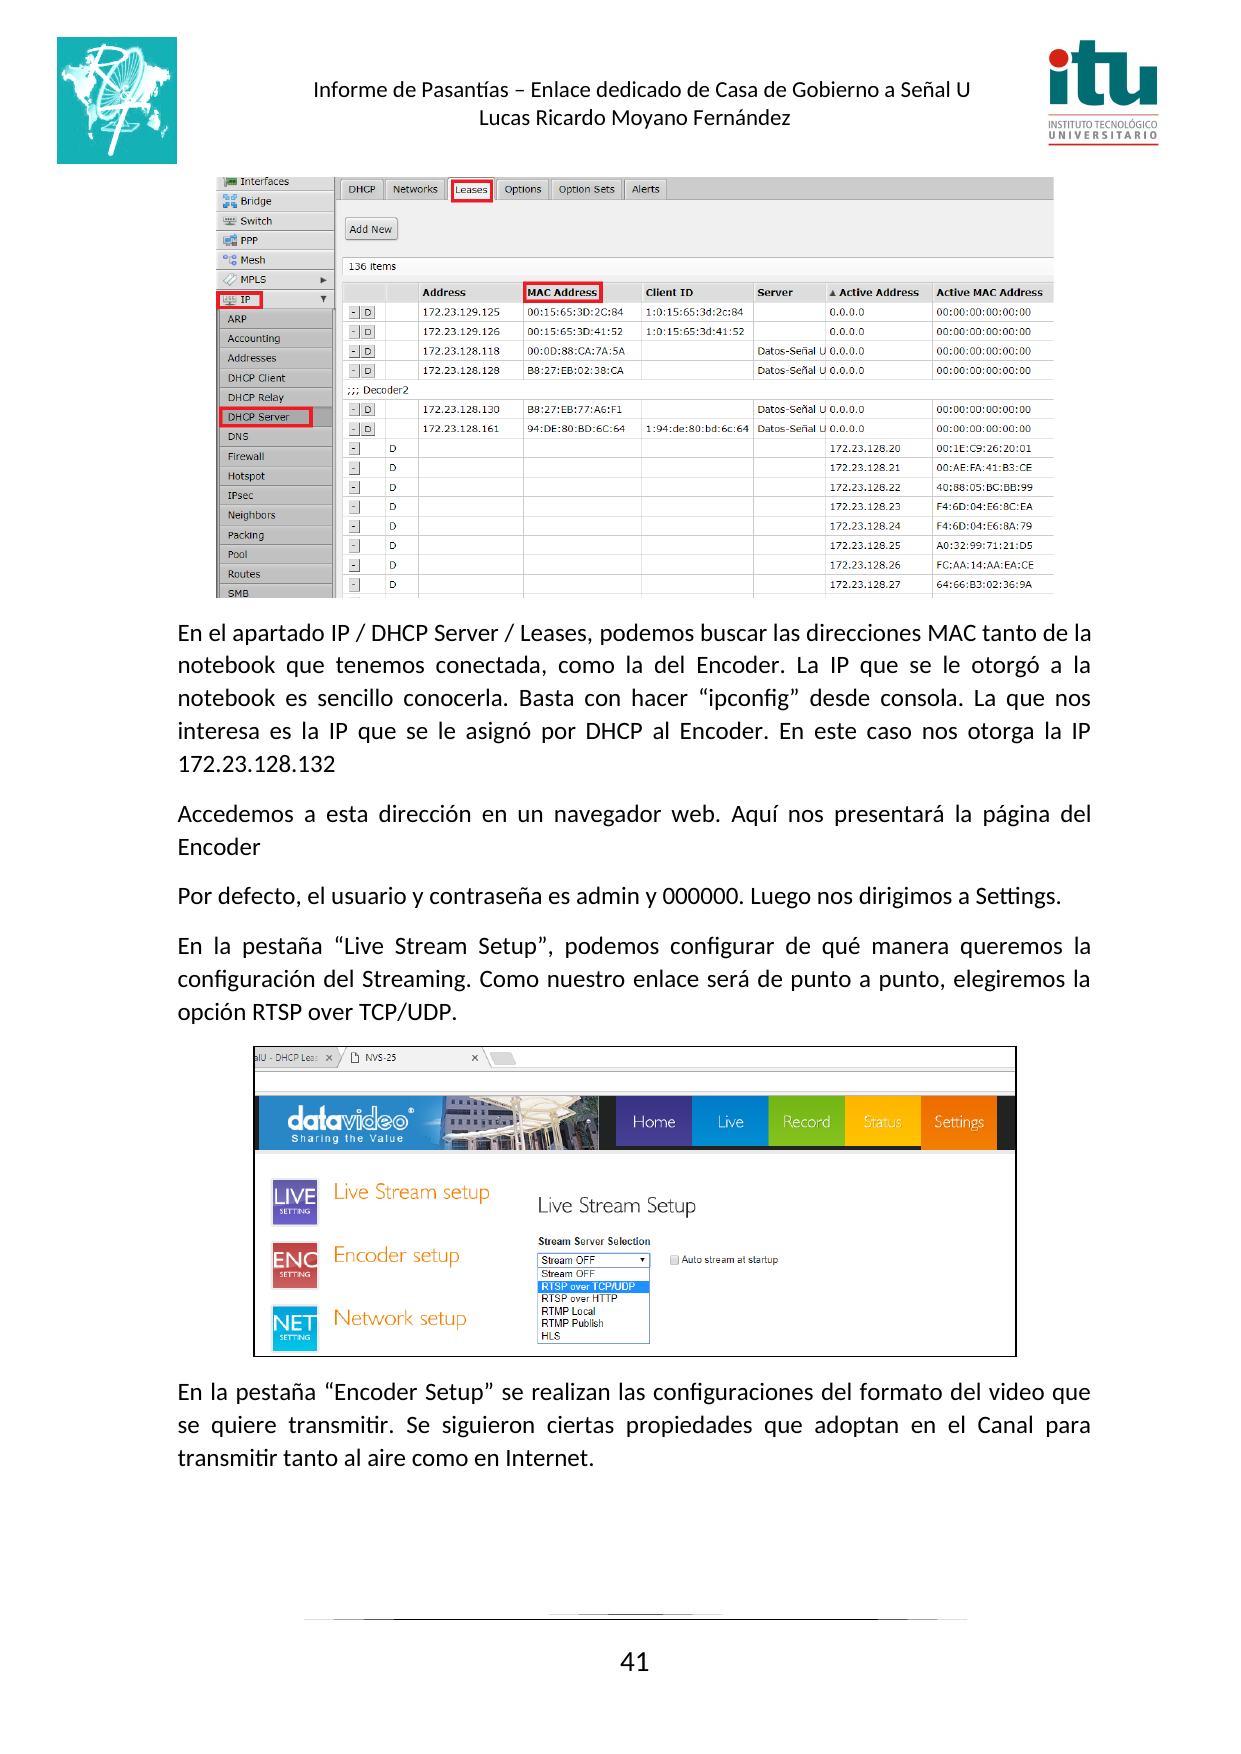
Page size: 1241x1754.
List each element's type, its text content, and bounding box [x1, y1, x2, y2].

text Por defecto, el usuario y contraseña es admin y 000000. Luego nos dirigimos a Settings. [177, 881, 1092, 911]
picture [216, 177, 1054, 598]
picture [255, 1047, 1015, 1356]
picture [57, 37, 177, 164]
picture [1045, 37, 1161, 148]
text Accedemos a esta dirección en un navegador web. Aquí nos presentará la página del Encoder [177, 798, 1092, 861]
text En la pestaña “Live Stream Setup”, podemos configurar de qué manera queremos la configuración del Streaming. Como nuestro enlace será de punto a punto, elegiremos la opción RTSP over TCP/UDP. [177, 930, 1092, 1026]
text En el apartado IP / DHCP Server / Leases, podemos buscar las direcciones MAC tanto de la notebook que tenemos conectada, como la del Encoder. La IP que se le otorgó a la notebook es sencillo conocerla. Basta con hacer “ipconfig” desde consola. La que nos interesa es la IP que se le asignó por DHCP al Encoder. En este caso nos otorga la IP 172.23.128.132 [177, 617, 1092, 779]
text En la pestaña “Encoder Setup” se realizan las configuraciones del formato del video que se quiere transmitir. Se siguieron ciertas propiedades que adoptan en el Canal para transmitir tanto al aire como en Internet. [177, 1377, 1092, 1473]
